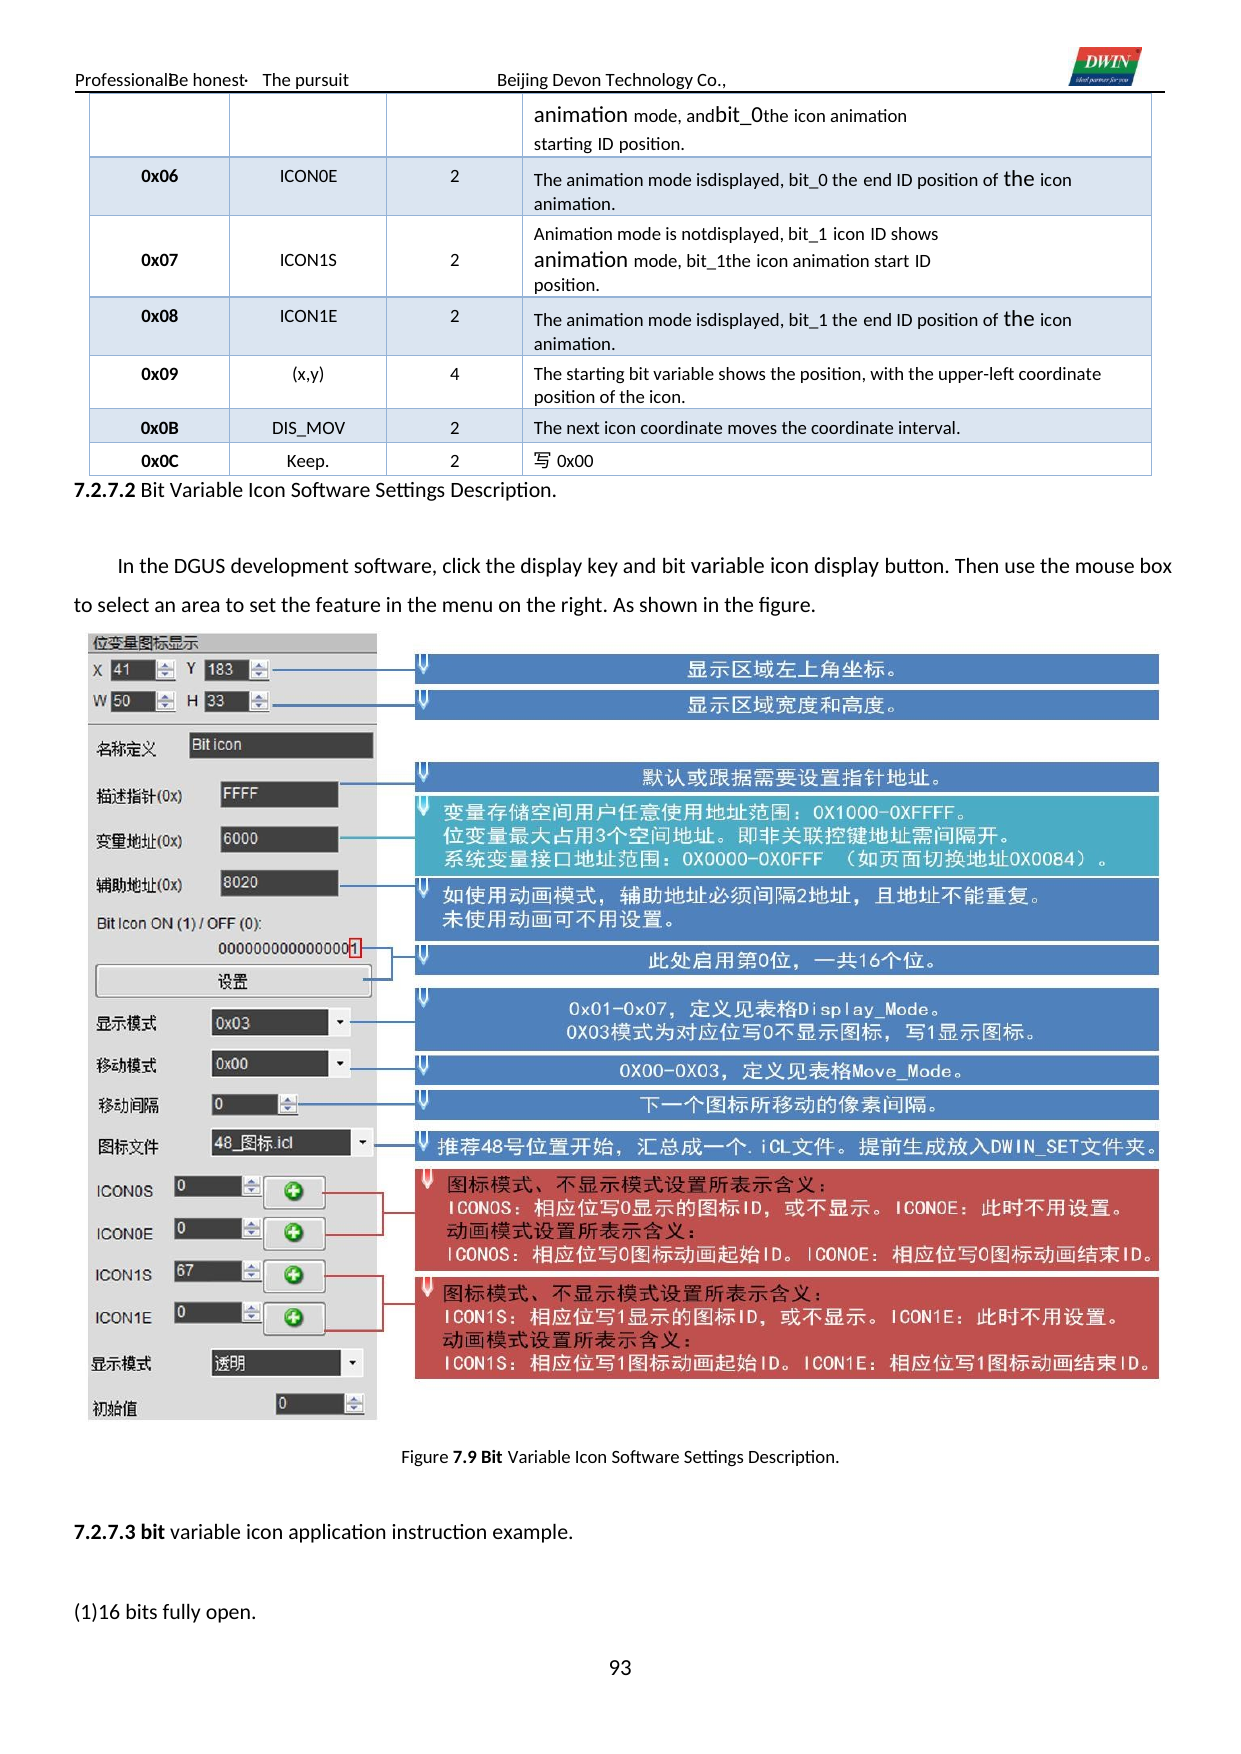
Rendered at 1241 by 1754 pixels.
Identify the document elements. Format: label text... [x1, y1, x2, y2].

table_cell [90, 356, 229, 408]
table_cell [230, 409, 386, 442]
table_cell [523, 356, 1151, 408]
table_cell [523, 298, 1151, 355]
picture [78, 630, 1169, 1429]
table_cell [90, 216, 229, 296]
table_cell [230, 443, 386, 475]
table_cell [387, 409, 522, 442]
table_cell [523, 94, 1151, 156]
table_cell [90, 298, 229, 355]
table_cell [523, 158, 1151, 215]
text Figure 7.9 Bit Variable Icon Software Settings Description. [107, 1445, 1134, 1468]
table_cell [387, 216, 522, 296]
picture [1068, 47, 1142, 86]
text 7.2.7.2 Bit Variable Icon Software Settings Description. [73, 476, 1190, 503]
text In the DGUS development software, click the display key and bit variable icon display button. Then use the mouse box to select an area to set the feature in the menu on the right. As shown in the figure. [73, 551, 1190, 618]
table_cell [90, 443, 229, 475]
text (1)16 bits fully open. [73, 1598, 1190, 1624]
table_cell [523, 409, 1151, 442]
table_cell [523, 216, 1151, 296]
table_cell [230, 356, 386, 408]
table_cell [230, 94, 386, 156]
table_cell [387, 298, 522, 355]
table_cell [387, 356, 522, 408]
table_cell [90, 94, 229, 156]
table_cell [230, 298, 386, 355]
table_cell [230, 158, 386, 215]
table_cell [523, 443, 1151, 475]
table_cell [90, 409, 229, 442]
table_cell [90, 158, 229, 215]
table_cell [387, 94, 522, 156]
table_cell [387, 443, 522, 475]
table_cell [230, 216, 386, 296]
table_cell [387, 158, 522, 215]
text 7.2.7.3 bit variable icon application instruction example. [73, 1518, 1190, 1544]
